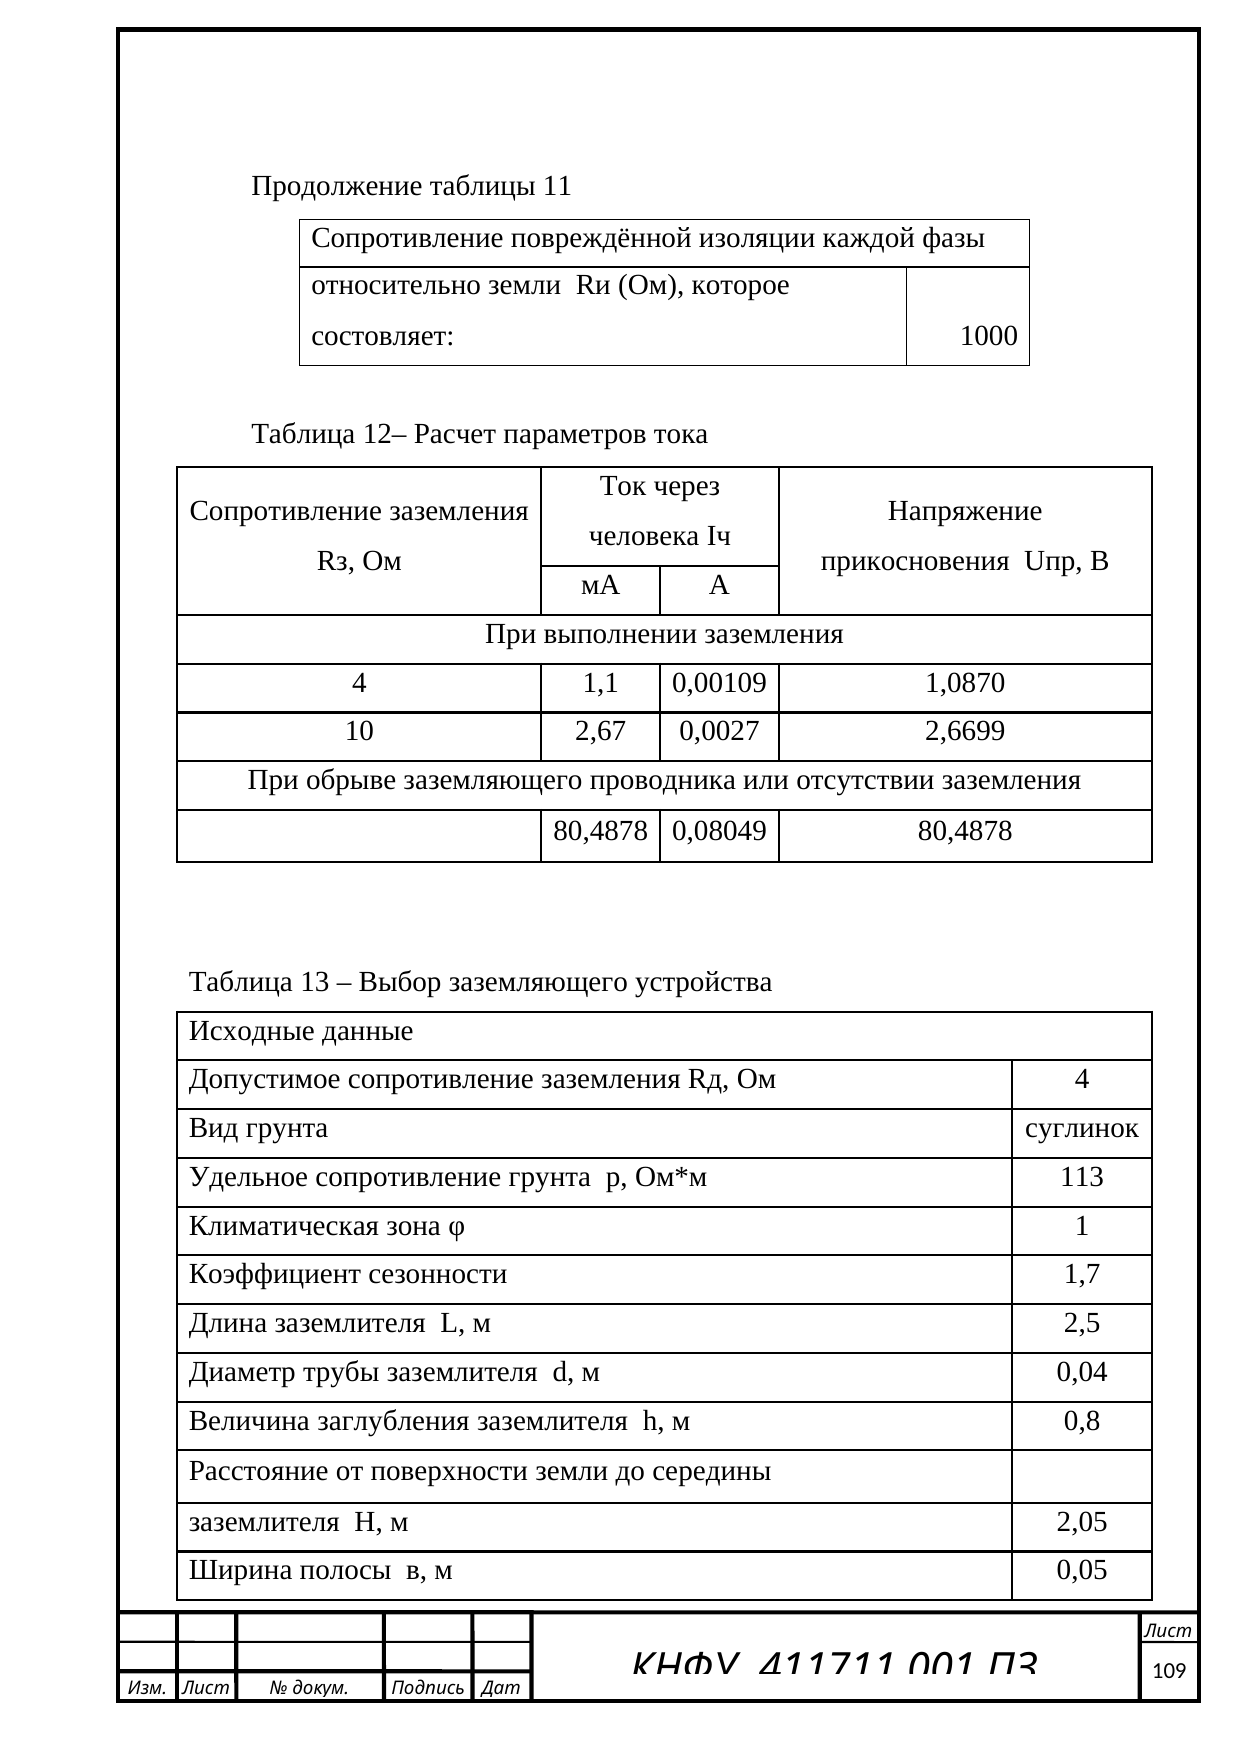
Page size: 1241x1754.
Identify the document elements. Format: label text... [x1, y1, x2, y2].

table_cell заземлителя H, м [178, 1504, 1011, 1550]
table_cell 0,0027 [661, 714, 778, 760]
table_header Сопротивление повреждённой изоляции каждой фазы [300, 220, 1029, 266]
table_cell относительно земли Rи (Ом), которое состовляет: [300, 268, 906, 364]
table_cell Удельное сопротивление грунта р, Ом*м [178, 1159, 1011, 1206]
text Таблица 12– Расчет параметров тока [177, 416, 1152, 449]
table_cell 0,8 [1013, 1403, 1151, 1449]
table_cell 2,6699 [780, 714, 1151, 760]
table_cell 2,67 [542, 714, 659, 760]
table_cell 2,05 [1013, 1504, 1151, 1550]
table_cell А [661, 567, 778, 614]
table_cell 113 [1013, 1159, 1151, 1206]
table_cell Расстояние от поверхности земли до середины [178, 1451, 1011, 1502]
table_cell мА [542, 567, 659, 614]
table_cell 1,7 [1013, 1256, 1151, 1303]
table_cell 80,4878 [780, 811, 1151, 861]
table_cell Диаметр трубы заземлителя d, м [178, 1354, 1011, 1401]
table_cell 1,0870 [780, 665, 1151, 711]
table_cell 10 [178, 714, 540, 760]
table_header Напряжение прикосновения Uпр, В [780, 468, 1151, 614]
table_cell 0,04 [1013, 1354, 1151, 1401]
table_cell 1,1 [542, 665, 659, 711]
table_cell При выполнении заземления [178, 616, 1151, 663]
table_cell 1 [1013, 1208, 1151, 1254]
table_cell Вид грунта [178, 1110, 1011, 1157]
table_header Таблица 13 – Выбор заземляющего устройства [177, 964, 1152, 1011]
table_cell 1000 [907, 268, 1029, 364]
table_cell Коэффициент сезонности [178, 1256, 1011, 1303]
table_header Ток через человека Iч [542, 468, 778, 565]
table_cell суглинок [1013, 1110, 1151, 1157]
table_cell Допустимое сопротивление заземления Rд, Ом [178, 1061, 1011, 1108]
table_cell 4 [1013, 1061, 1151, 1108]
table_cell Климатическая зона φ [178, 1208, 1011, 1254]
table_cell Длина заземлителя L, м [178, 1305, 1011, 1352]
table_cell [178, 811, 540, 861]
table_cell Ширина полосы в, м [178, 1553, 1011, 1599]
table_cell 80,4878 [542, 811, 659, 861]
table_cell 0,00109 [661, 665, 778, 711]
table_cell Исходные данные [178, 1013, 1151, 1059]
table_cell Величина заглубления заземлителя h, м [178, 1403, 1011, 1449]
table_cell 0,05 [1013, 1553, 1151, 1599]
table_cell 2,5 [1013, 1305, 1151, 1352]
table_cell При обрыве заземляющего проводника или отсутствии заземления [178, 762, 1151, 809]
text Продолжение таблицы 11 [177, 168, 1152, 202]
table_header Сопротивление заземления Rз, Ом [178, 468, 540, 614]
table_cell 0,08049 [661, 811, 778, 861]
table_cell [1013, 1451, 1151, 1502]
table_cell 4 [178, 665, 540, 711]
